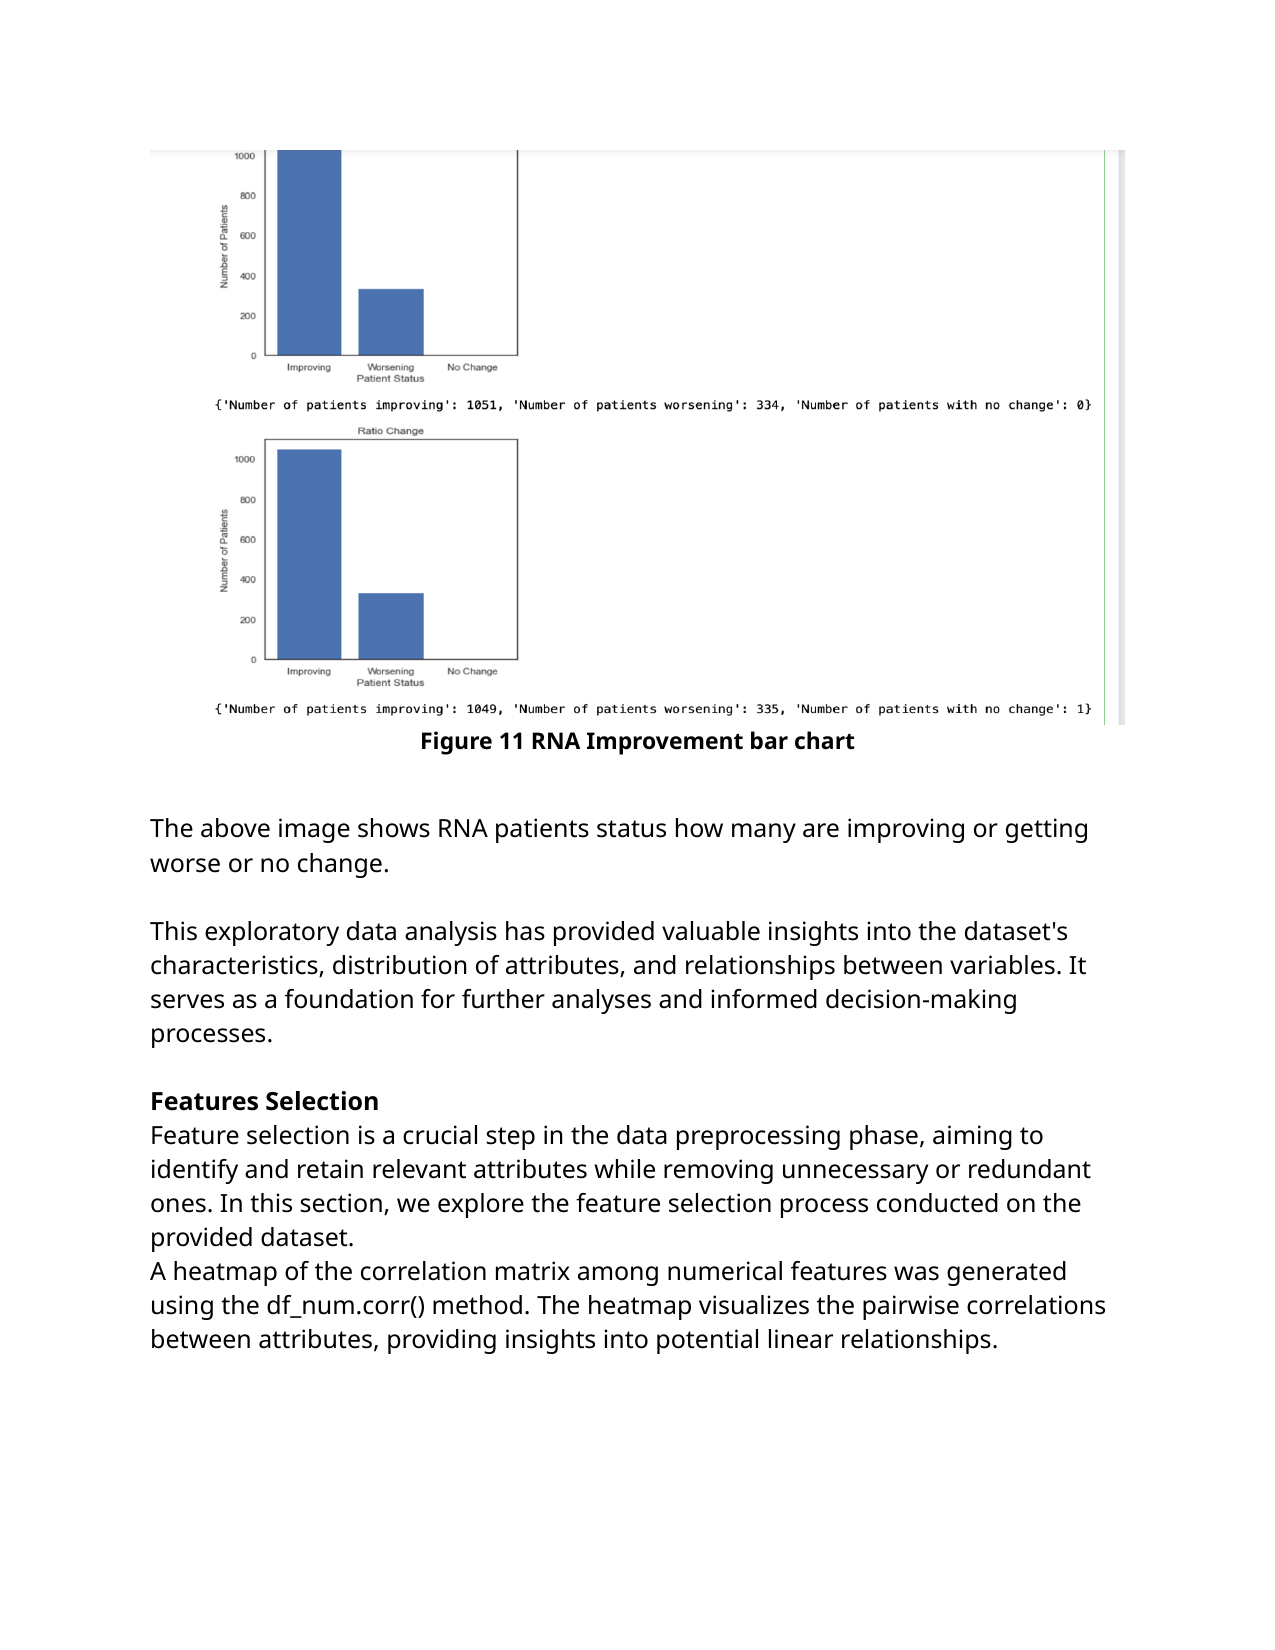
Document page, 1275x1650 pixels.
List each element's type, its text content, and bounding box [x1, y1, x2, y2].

text Figure 11 RNA Improvement bar chart [150, 725, 1125, 756]
text A heatmap of the correlation matrix among numerical features was generated using the df_num.corr() method. The heatmap visualizes the pairwise correlations between attributes, providing insights into potential linear relationships. [150, 1254, 1125, 1356]
picture [150, 150, 1125, 725]
text This exploratory data analysis has provided valuable insights into the dataset's characteristics, distribution of attributes, and relationships between variables. It serves as a foundation for further analyses and informed decision-making processes. [150, 913, 1125, 1049]
text Feature selection is a crucial step in the data preprocessing phase, aiming to identify and retain relevant attributes while removing unnecessary or redundant ones. In this section, we explore the feature selection process conducted on the provided dataset. [150, 1118, 1125, 1254]
text Features Selection [150, 1084, 1125, 1118]
text The above image shows RNA patients status how many are improving or getting worse or no change. [150, 811, 1125, 879]
